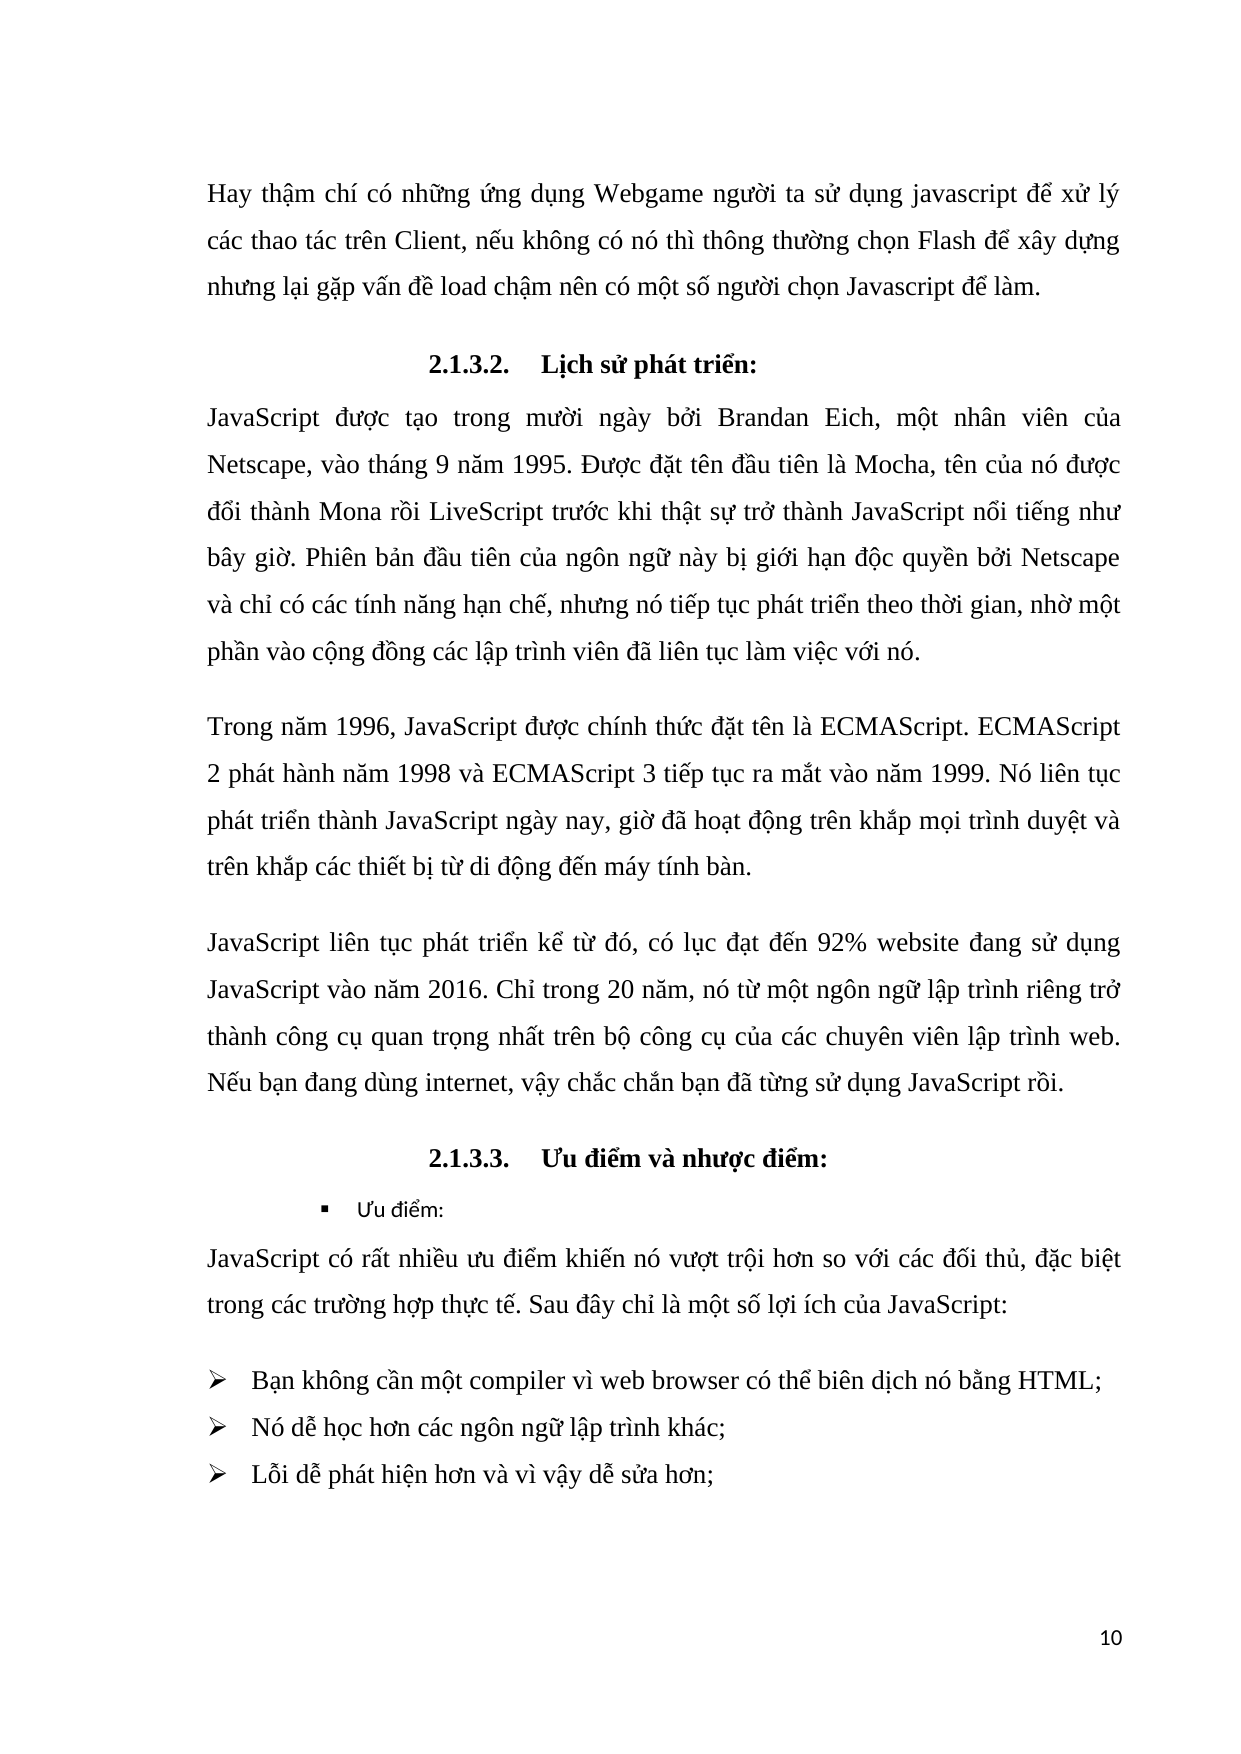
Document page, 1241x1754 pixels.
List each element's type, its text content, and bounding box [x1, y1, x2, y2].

list Nó dễ học hơn các ngôn ngữ lập trình khác; [207, 1411, 1122, 1443]
list Lịch sử phát triển: [428, 348, 1122, 379]
list Ưu điểm và nhược điểm: [428, 1142, 1122, 1173]
list Ưu điểm: [319, 1195, 1122, 1223]
text JavaScript được tạo trong mười ngày bởi Brandan Eich, một nhân viên của Netscape, vào tháng 9 năm 1995. Được đặt tên đầu tiên là Mocha, tên của nó được đổi thành Mona rồi LiveScript trước khi thật sự trở thành JavaScript nổi tiếng như bây giờ. Phiên bản đầu tiên của ngôn ngữ này bị giới hạn độc quyền bởi Netscape và chỉ có các tính năng hạn chế, nhưng nó tiếp tục phát triển theo thời gian, nhờ một phần vào cộng đồng các lập trình viên đã liên tục làm việc với nó. [207, 401, 1122, 666]
list Lỗi dễ phát hiện hơn và vì vậy dễ sửa hơn; [207, 1458, 1122, 1489]
text JavaScript có rất nhiều ưu điểm khiến nó vượt trội hơn so với các đối thủ, đặc biệt trong các trường hợp thực tế. Sau đây chỉ là một số lợi ích của JavaScript: [207, 1242, 1122, 1320]
text JavaScript liên tục phát triển kể từ đó, có lục đạt đến 92% website đang sử dụng JavaScript vào năm 2016. Chỉ trong 20 năm, nó từ một ngôn ngữ lập trình riêng trở thành công cụ quan trọng nhất trên bộ công cụ của các chuyên viên lập trình web. Nếu bạn đang dùng internet, vậy chắc chắn bạn đã từng sử dụng JavaScript rồi. [207, 926, 1122, 1097]
text Trong năm 1996, JavaScript được chính thức đặt tên là ECMAScript. ECMAScript 2 phát hành năm 1998 và ECMAScript 3 tiếp tục ra mắt vào năm 1999. Nó liên tục phát triển thành JavaScript ngày nay, giờ đã hoạt động trên khắp mọi trình duyệt và trên khắp các thiết bị từ di động đến máy tính bàn. [207, 711, 1122, 882]
text Hay thậm chí có những ứng dụng Webgame người ta sử dụng javascript để xử lý các thao tác trên Client, nếu không có nó thì thông thường chọn Flash để xây dựng nhưng lại gặp vấn đề load chậm nên có một số người chọn Javascript để làm. [207, 177, 1122, 302]
list Bạn không cần một compiler vì web browser có thể biên dịch nó bằng HTML; [207, 1364, 1122, 1396]
